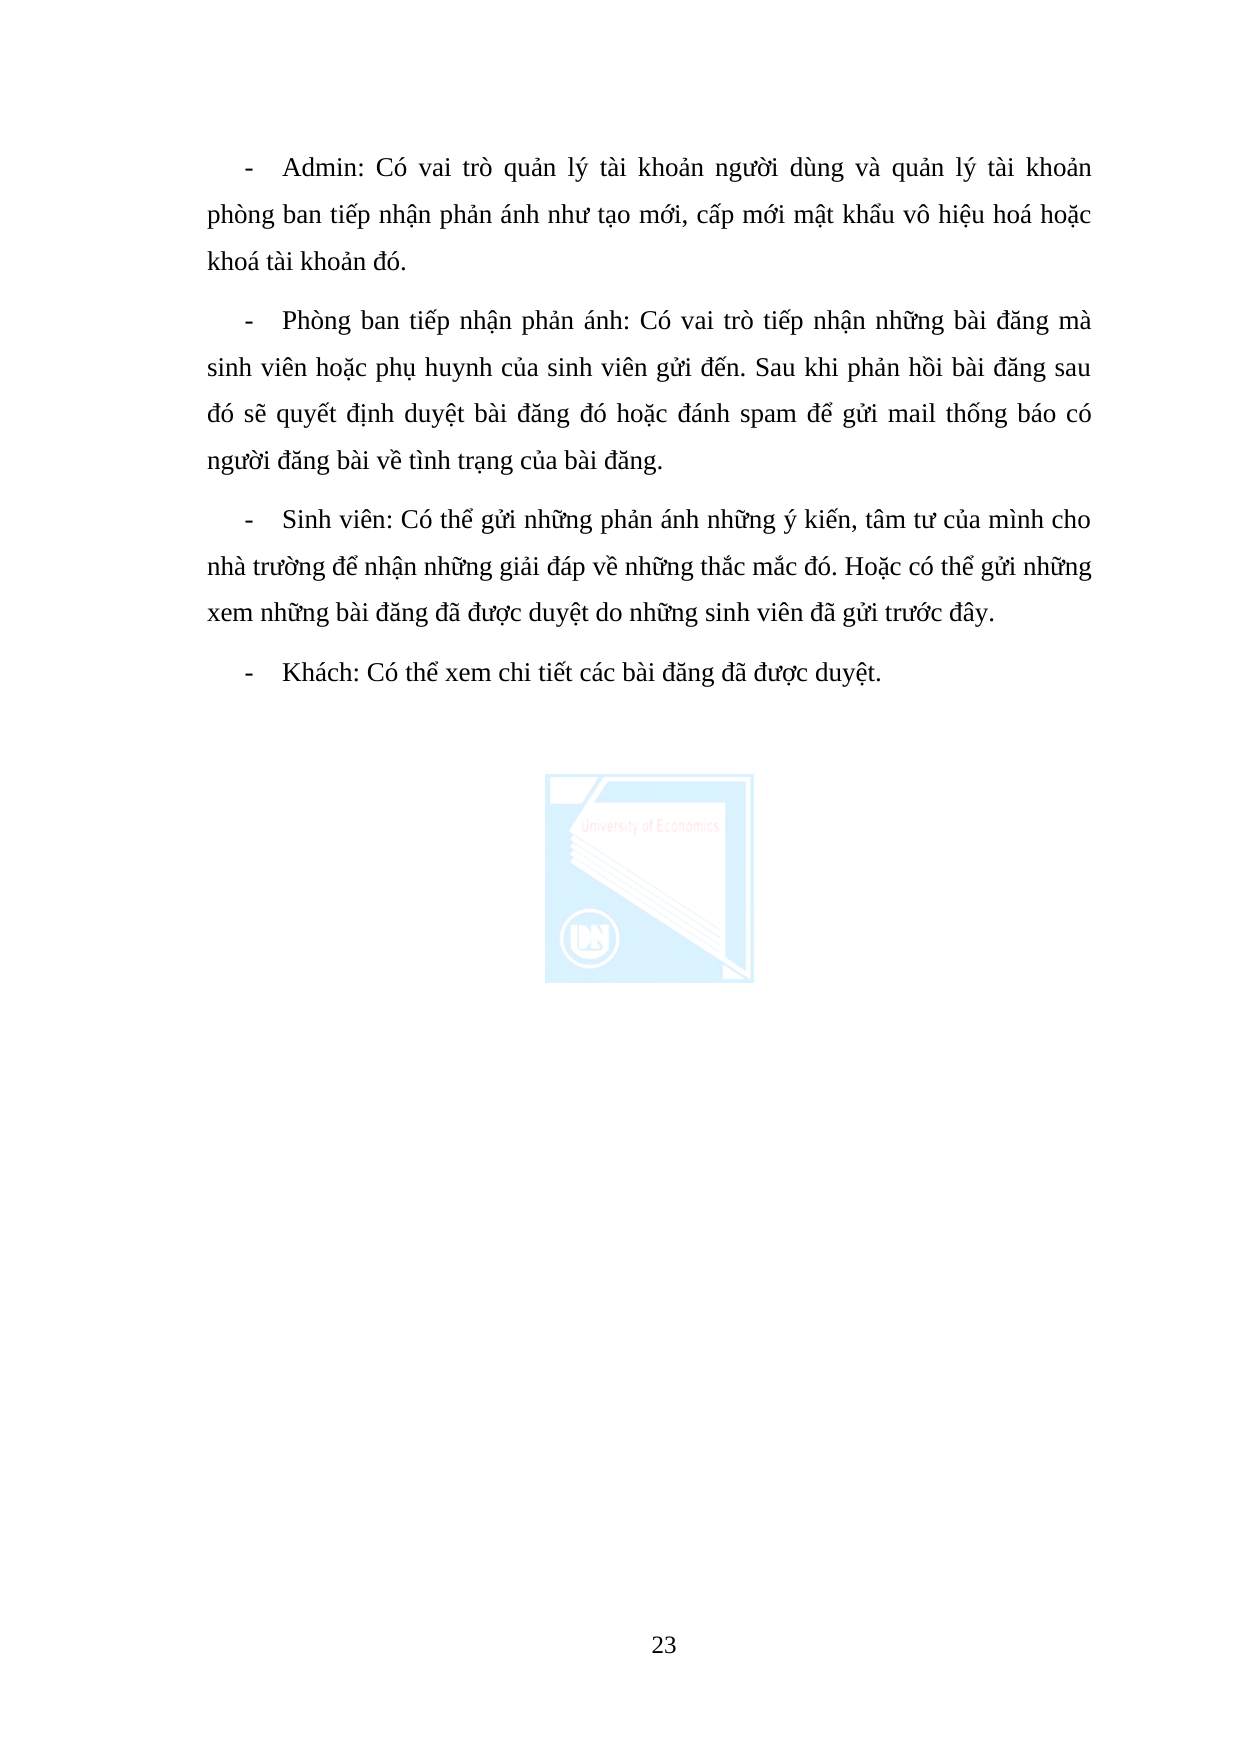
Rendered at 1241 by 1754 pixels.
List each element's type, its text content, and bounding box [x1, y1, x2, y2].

list Sinh viên: Có thể gửi những phản ánh những ý kiến, tâm tư của mình cho nhà trường để nhận những giải đáp về những thắc mắc đó. Hoặc có thể gửi những xem những bài đăng đã được duyệt do những sinh viên đã gửi trước đây. [207, 503, 1092, 628]
list Khách: Có thể xem chi tiết các bài đăng đã được duyệt. [207, 656, 1092, 687]
list Phòng ban tiếp nhận phản ánh: Có vai trò tiếp nhận những bài đăng mà sinh viên hoặc phụ huynh của sinh viên gửi đến. Sau khi phản hồi bài đăng sau đó sẽ quyết định duyệt bài đăng đó hoặc đánh spam để gửi mail thống báo có người đăng bài về tình trạng của bài đăng. [207, 304, 1092, 475]
list Admin: Có vai trò quản lý tài khoản người dùng và quản lý tài khoản phòng ban tiếp nhận phản ánh như tạo mới, cấp mới mật khẩu vô hiệu hoá hoặc khoá tài khoản đó. [207, 152, 1092, 276]
